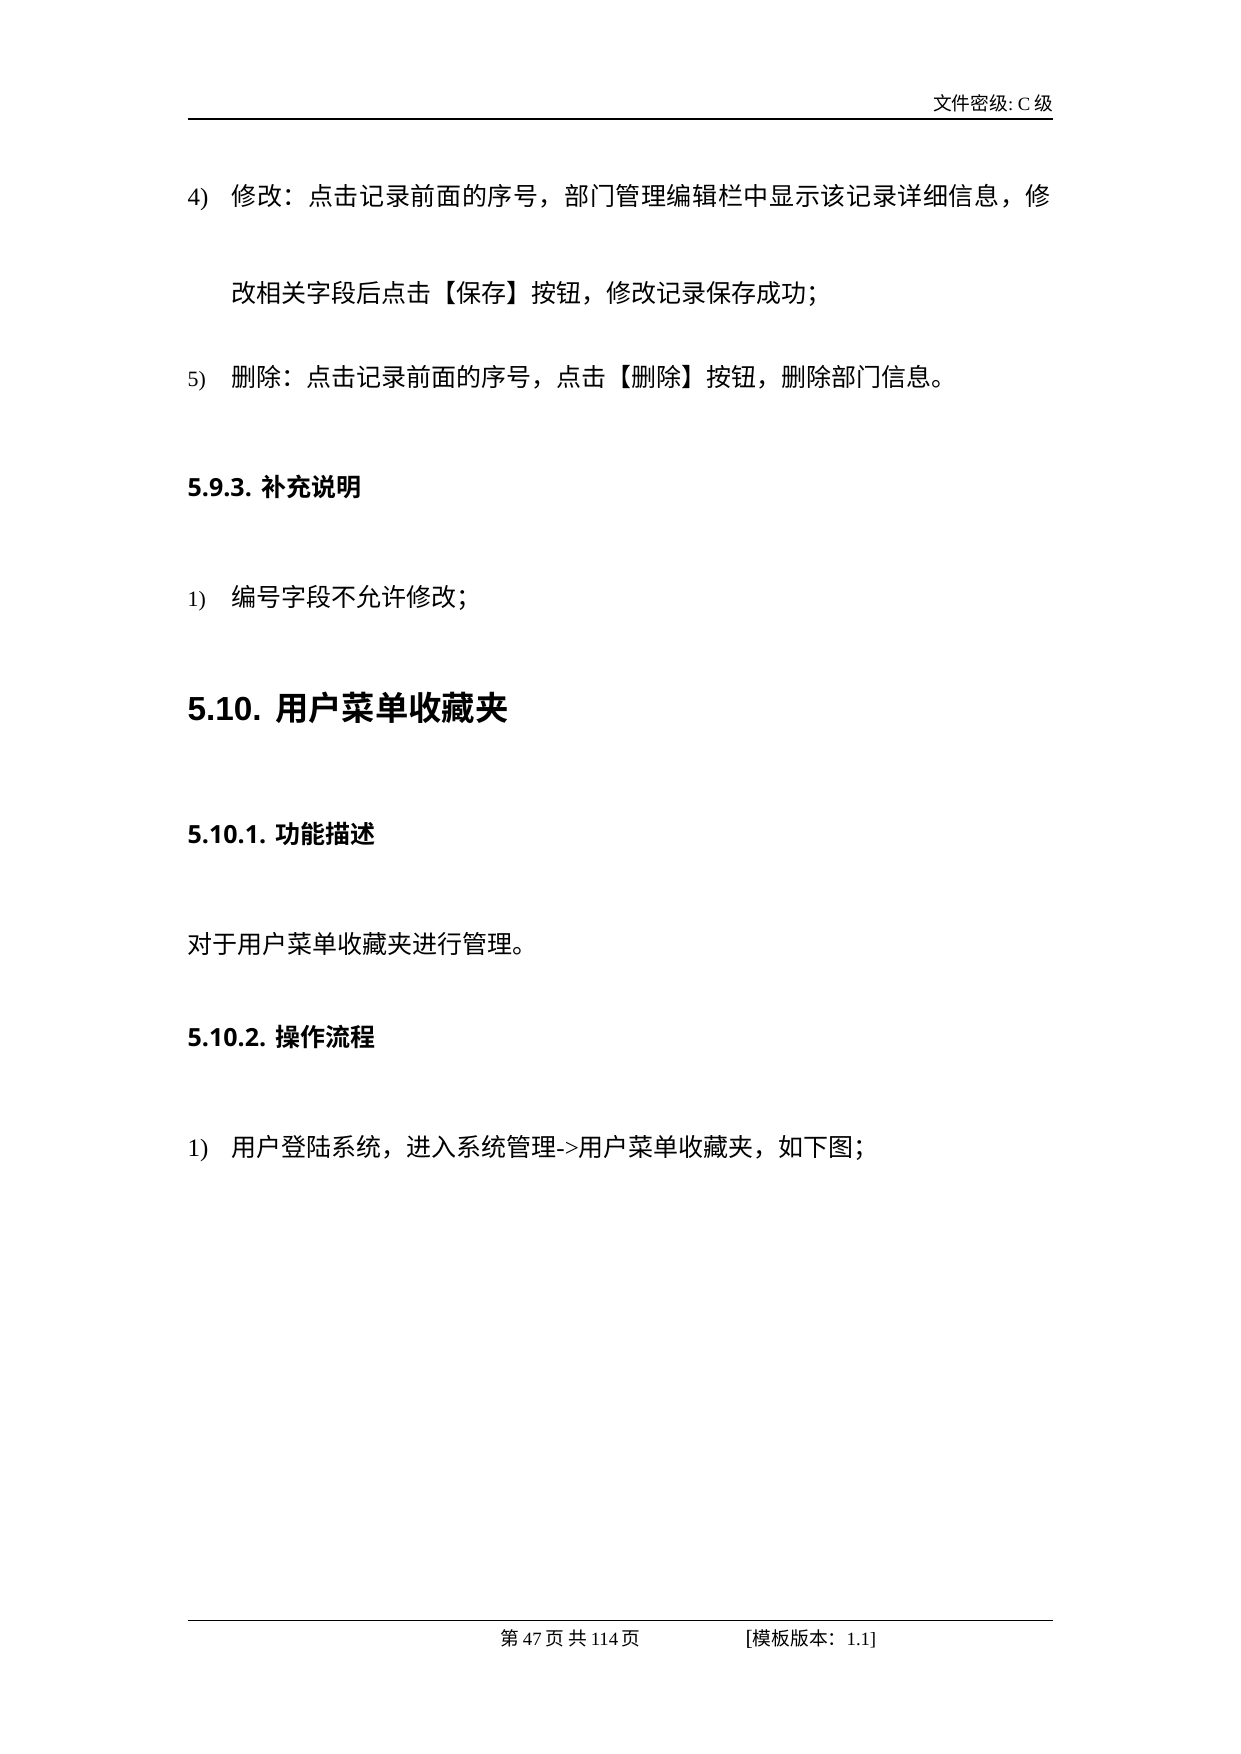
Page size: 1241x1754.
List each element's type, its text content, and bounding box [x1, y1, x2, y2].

subtitle 补充说明 [187, 453, 1053, 518]
list 用户登陆系统，进入系统管理->用户菜单收藏夹，如下图； [187, 1113, 1053, 1178]
subtitle 用户菜单收藏夹 [187, 673, 1053, 738]
list 编号字段不允许修改； [187, 563, 1053, 628]
subtitle 功能描述 [187, 800, 1053, 865]
subtitle 操作流程 [187, 1003, 1053, 1068]
list 删除：点击记录前面的序号，点击【删除】按钮，删除部门信息。 [187, 343, 1053, 408]
list 修改：点击记录前面的序号，部门管理编辑栏中显示该记录详细信息，修改相关字段后点击【保存】按钮，修改记录保存成功； [187, 162, 1053, 324]
text 对于用户菜单收藏夹进行管理。 [187, 911, 1053, 976]
